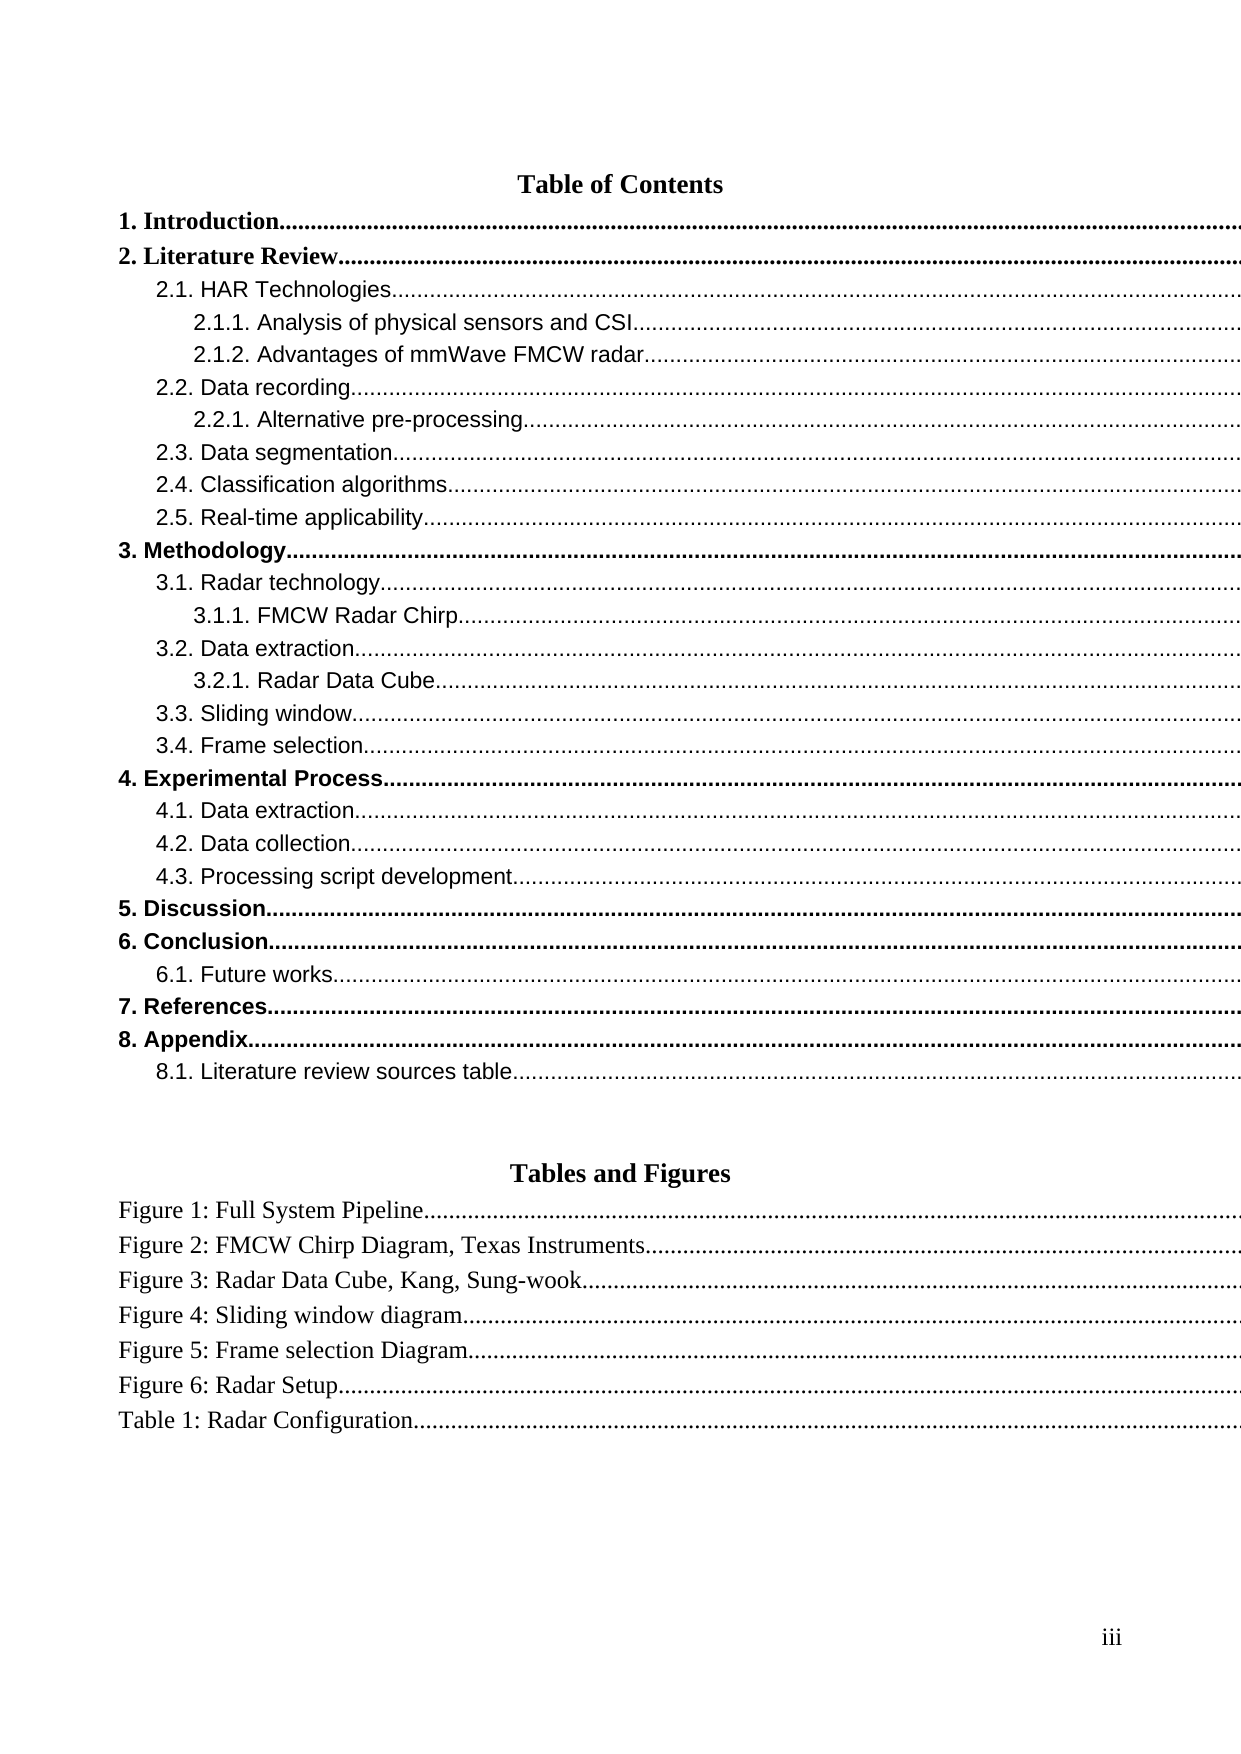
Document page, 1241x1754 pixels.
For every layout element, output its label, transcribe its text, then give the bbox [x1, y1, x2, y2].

text Tables and Figures [118, 1157, 1122, 1189]
text Table of Contents [118, 168, 1122, 199]
